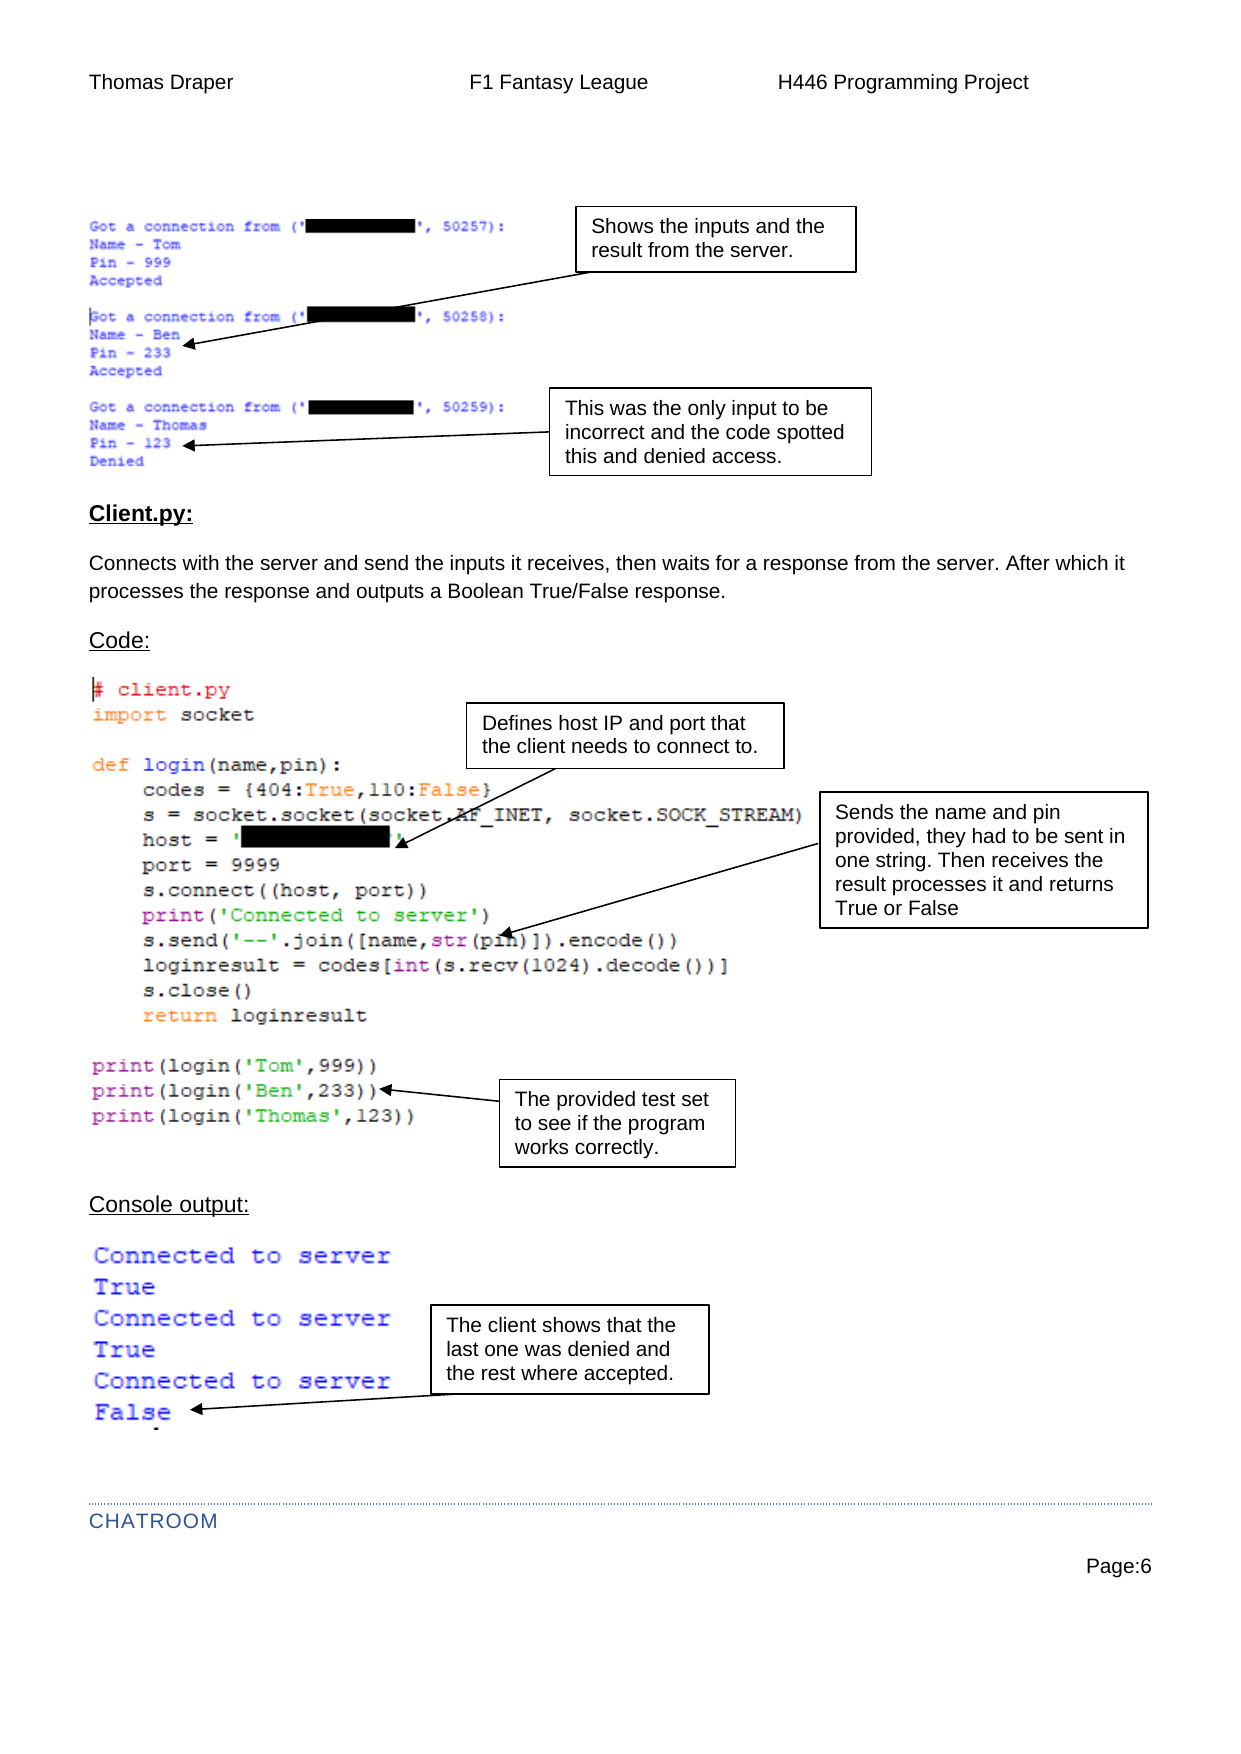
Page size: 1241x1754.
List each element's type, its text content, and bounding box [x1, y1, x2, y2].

text Code: [89, 627, 1152, 653]
text Console output: [89, 1191, 1152, 1218]
picture [88, 219, 511, 471]
picture [88, 1242, 394, 1430]
text Client.py: [89, 500, 1152, 526]
subtitle Chatroom [89, 1503, 1152, 1532]
picture [88, 677, 808, 1133]
text Connects with the server and send the inputs it receives, then waits for a response from the server. After which it processes the response and outputs a Boolean True/False response. [89, 551, 1152, 602]
